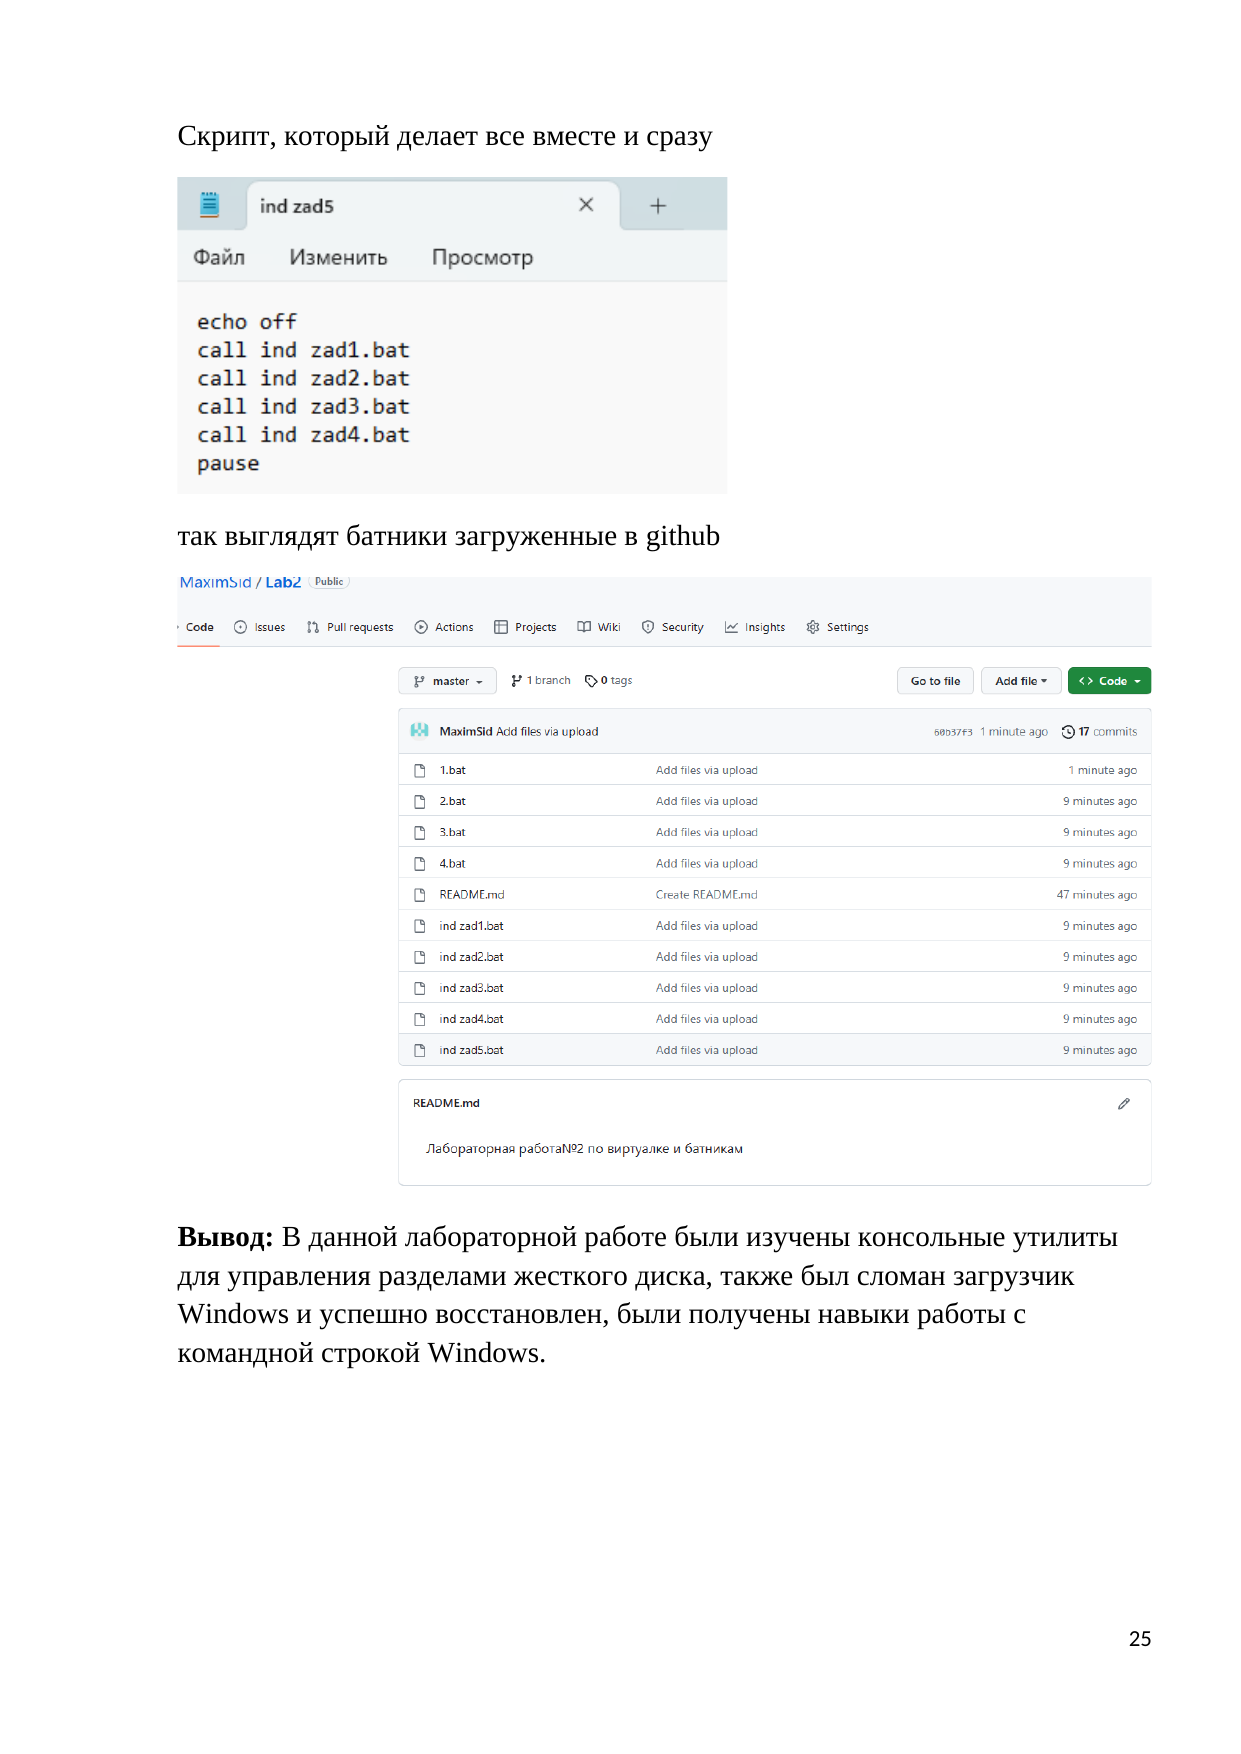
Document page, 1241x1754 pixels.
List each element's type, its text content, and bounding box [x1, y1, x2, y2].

text Скрипт, который делает все вместе и сразу [177, 118, 1152, 152]
picture [177, 577, 1152, 1194]
picture [177, 177, 728, 494]
text Вывод: В данной лабораторной работе были изучены консольные утилиты для управления разделами жесткого диска, также был сломан загрузчик Windows и успешно восстановлен, были получены навыки работы с командной строкой Windows. [177, 1219, 1152, 1368]
text так выглядят батники загруженные в github [177, 518, 1152, 552]
